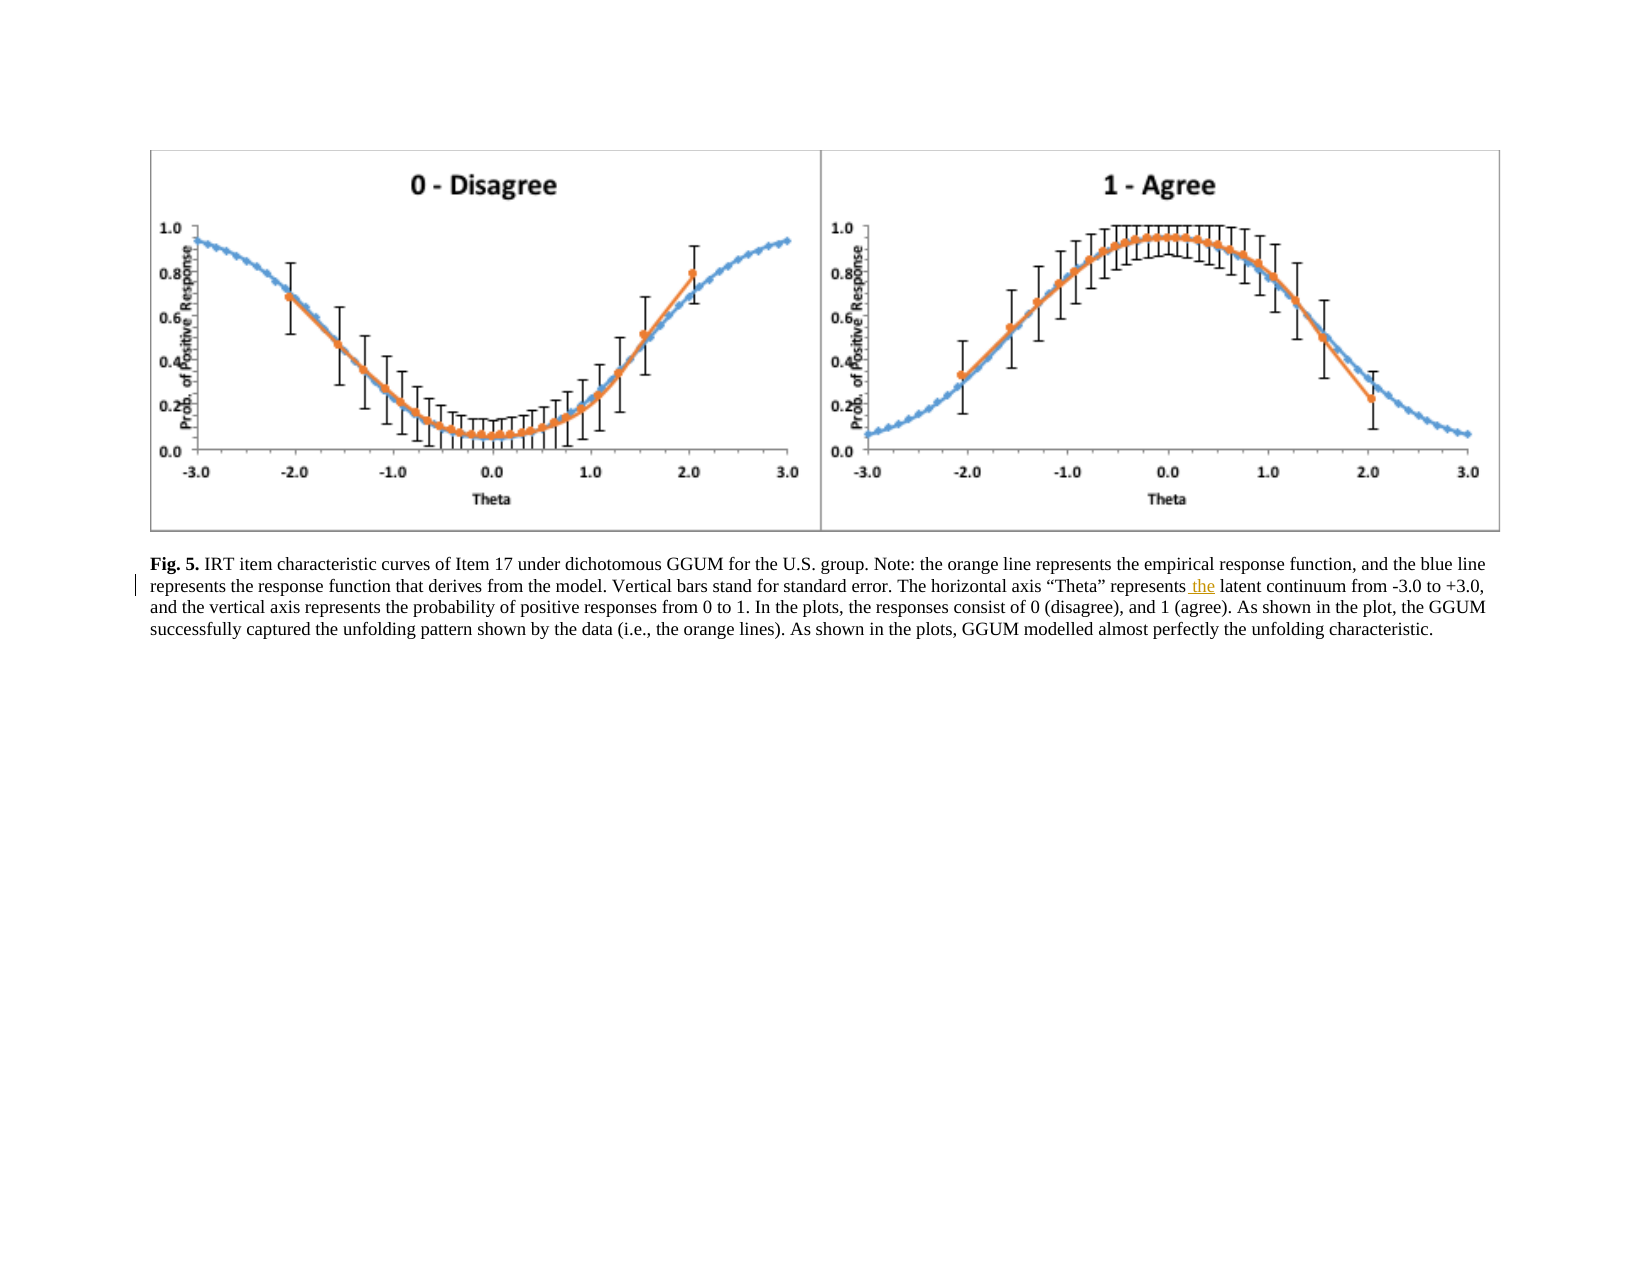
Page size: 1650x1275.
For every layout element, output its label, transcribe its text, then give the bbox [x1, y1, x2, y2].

picture [150, 150, 1500, 532]
text Fig. 5. IRT item characteristic curves of Item 17 under dichotomous GGUM for the U.S. group. Note: the orange line represents the empirical response function, and the blue line represents the response function that derives from the model. Vertical bars stand for standard error. The horizontal axis “Theta” represents latent continuum from -3.0 to +3.0, and the vertical axis represents the probability of positive responses from 0 to 1. In the plots, the responses consist of 0 (disagree), and 1 (agree). As shown in the plot, the GGUM successfully captured the unfolding pattern shown by the data (i.e., the orange lines). As shown in the plots, GGUM modelled almost perfectly the unfolding characteristic. [150, 553, 1500, 639]
